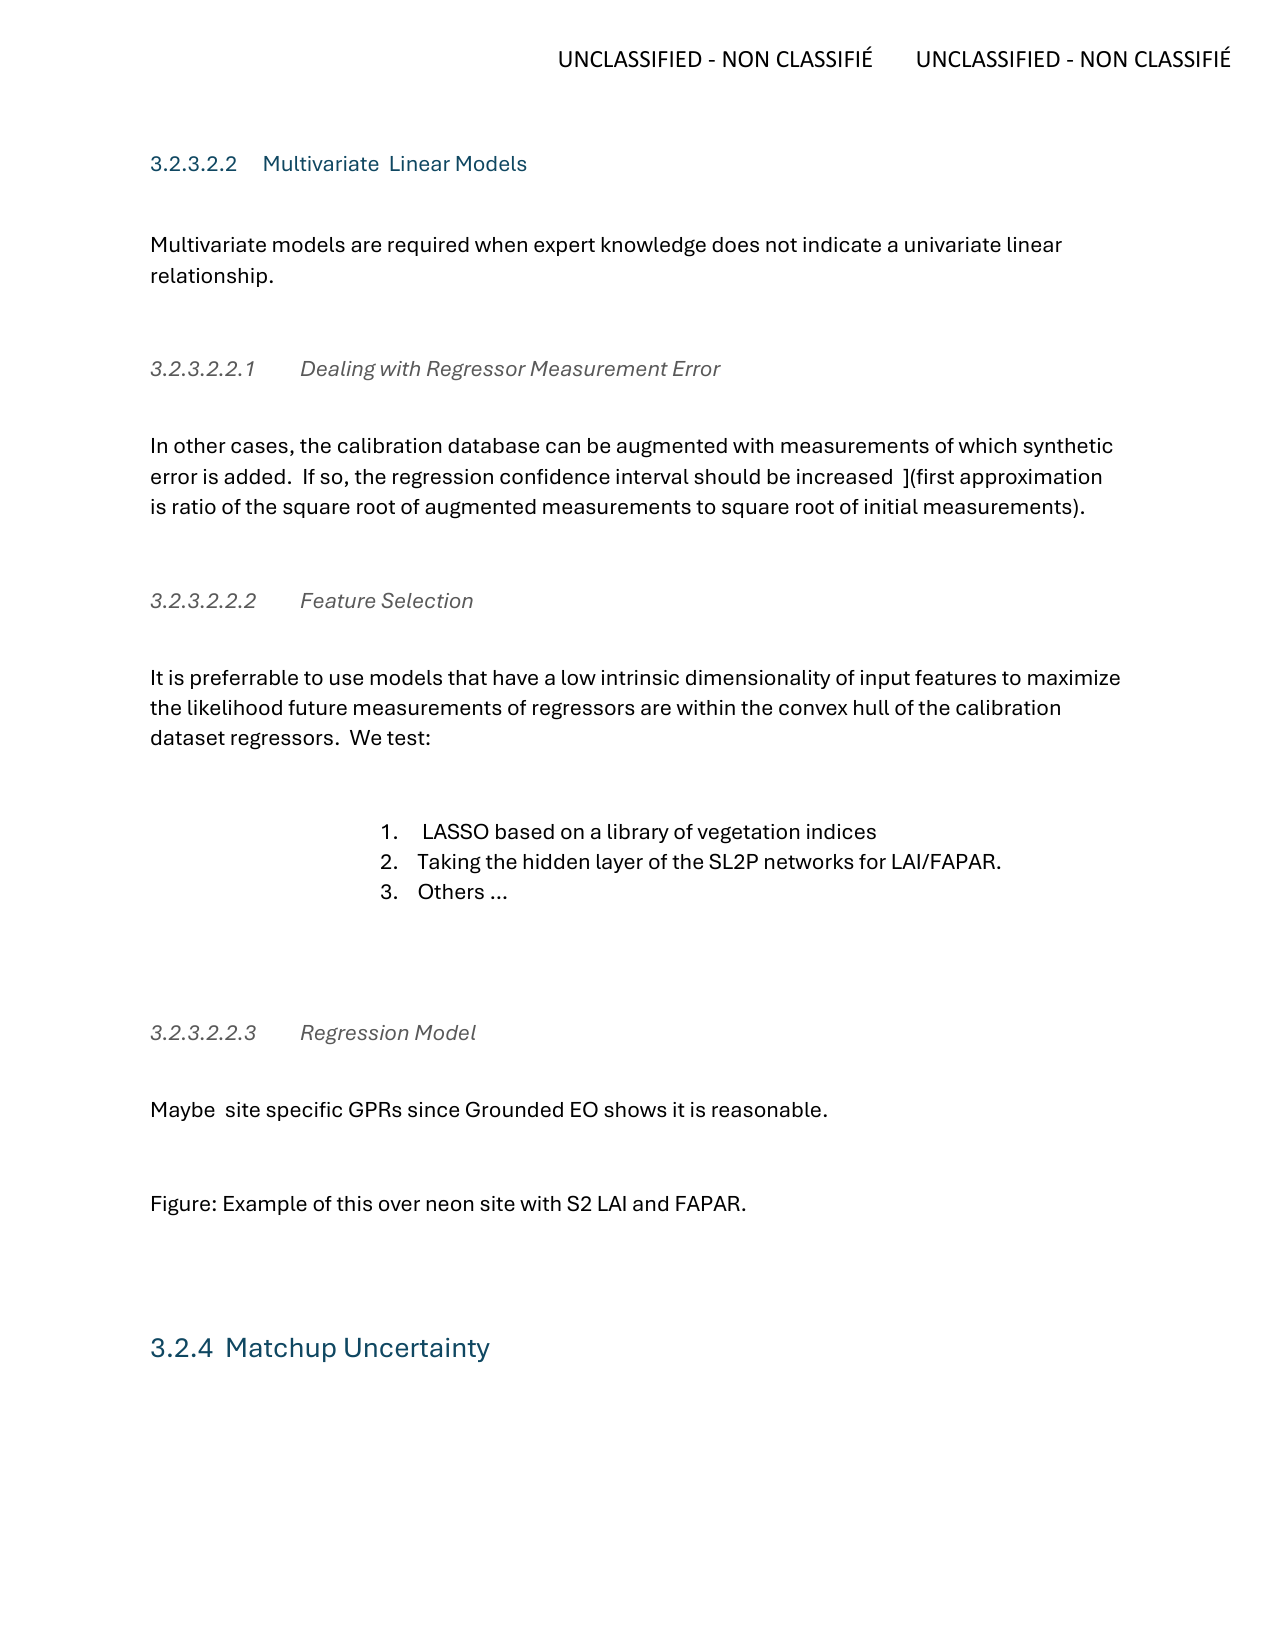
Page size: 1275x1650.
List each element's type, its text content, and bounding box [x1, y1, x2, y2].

subtitle Feature Selection [150, 586, 1125, 614]
text Multivariate models are required when expert knowledge does not indicate a univariate linear relationship. [150, 231, 1125, 289]
list LASSO based on a library of vegetation indices [380, 818, 1125, 846]
text It is preferrable to use models that have a low intrinsic dimensionality of input features to maximize the likelihood future measurements of regressors are within the convex hull of the calibration dataset regressors. We test: [150, 663, 1125, 752]
subtitle Dealing with Regressor Measurement Error [150, 355, 1125, 383]
list Taking the hidden layer of the SL2P networks for LAI/FAPAR. [380, 848, 1125, 876]
text Figure: Example of this over neon site with S2 LAI and FAPAR. [150, 1189, 1125, 1218]
text Maybe site specific GPRs since Grounded EO shows it is reasonable. [150, 1096, 1125, 1124]
subtitle Regression Model [150, 1019, 1125, 1047]
subtitle Multivariate Linear Models [150, 150, 1125, 178]
text In other cases, the calibration database can be augmented with measurements of which synthetic error is added. If so, the regression confidence interval should be increased ](first approximation is ratio of the square root of augmented measurements to square root of initial measurements). [150, 432, 1125, 521]
list Others … [380, 878, 1125, 906]
subtitle Matchup Uncertainty [150, 1330, 1125, 1366]
